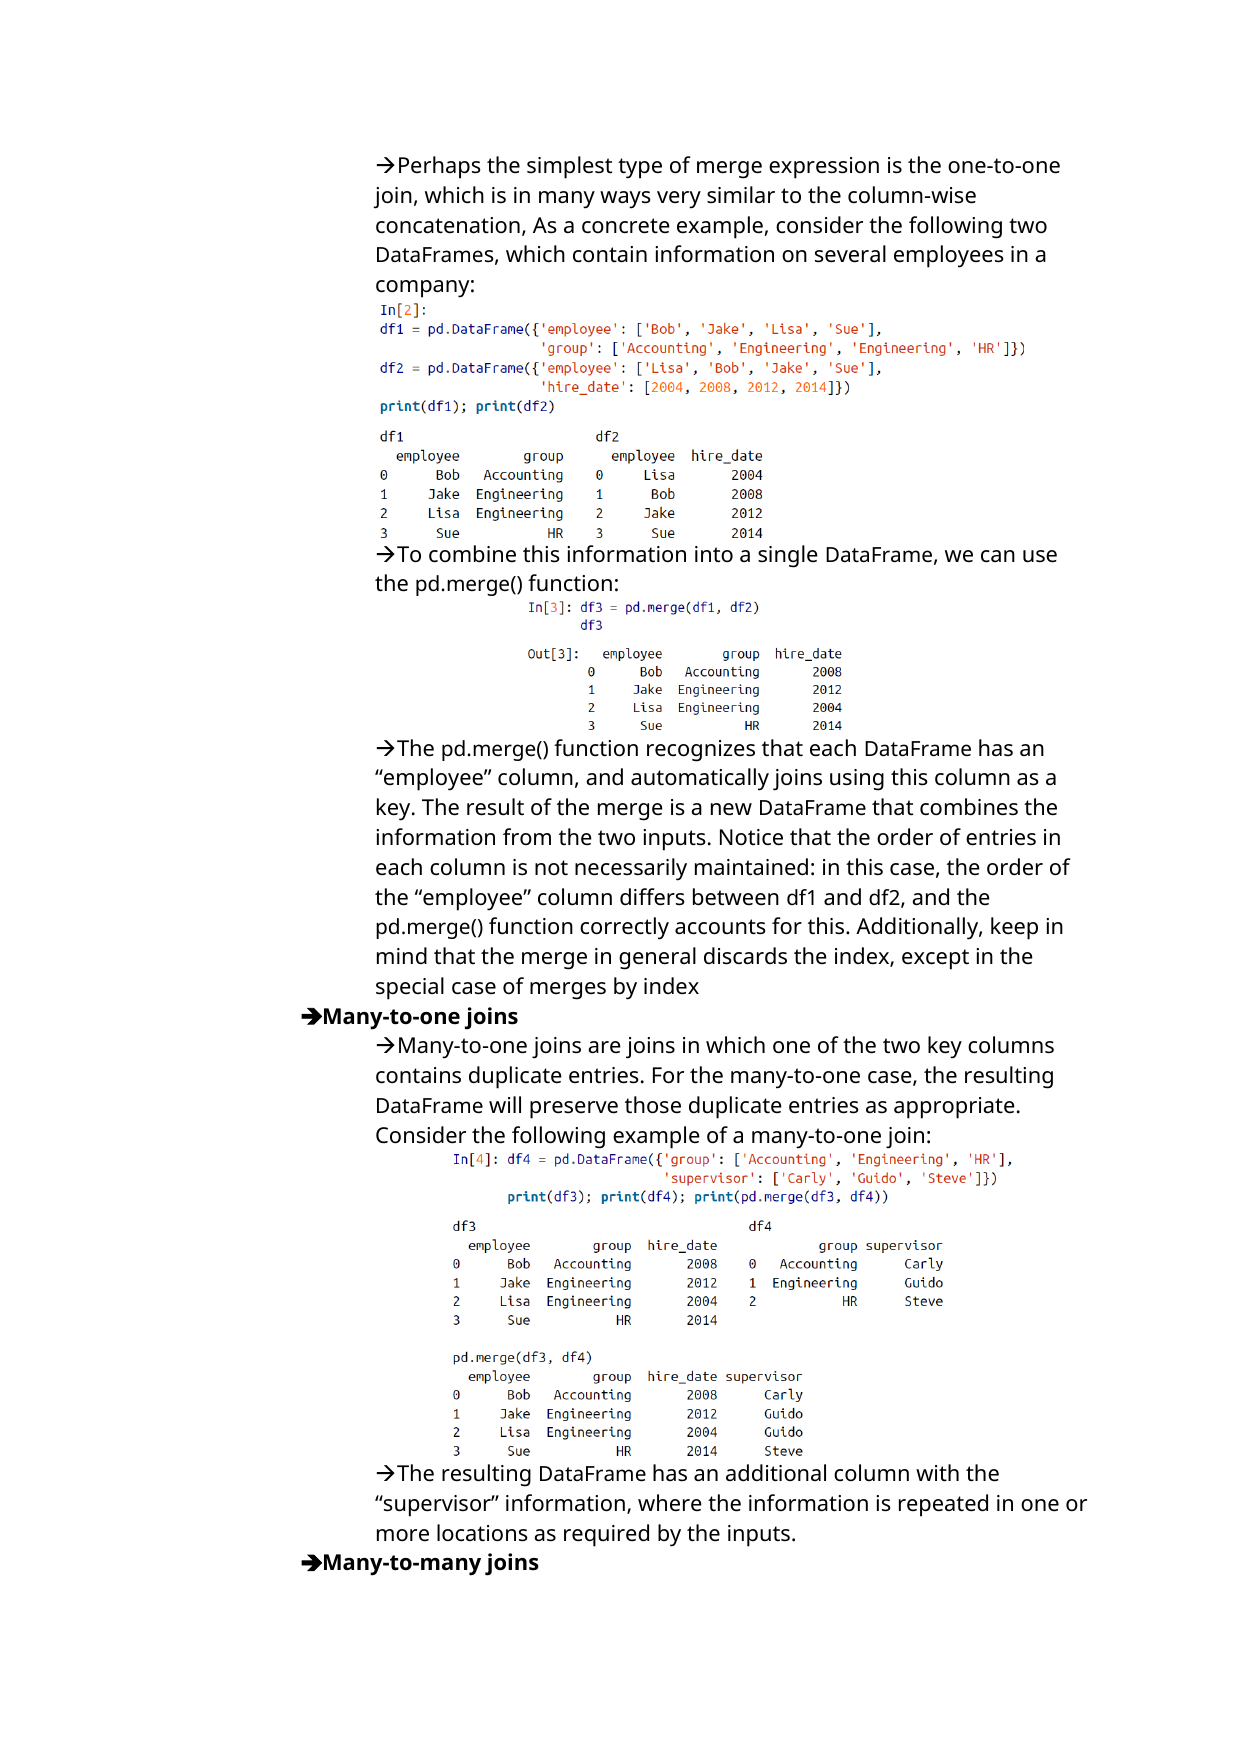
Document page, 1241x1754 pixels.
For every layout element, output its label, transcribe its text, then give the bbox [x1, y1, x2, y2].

picture [375, 298, 1024, 539]
text Perhaps the simplest type of merge expression is the one-to-one join, which is in many ways very similar to the column-wise concatenation, As a concrete example, consider the following two DataFrames, which contain information on several employees in a company: [375, 150, 1090, 299]
picture [450, 1149, 1013, 1458]
text The resulting DataFrame has an additional column with the “supervisor” information, where the information is repeated in one or more locations as required by the inputs. [375, 1458, 1090, 1547]
text Many-to-one joins [300, 1001, 1090, 1031]
text Many-to-many joins [300, 1547, 1090, 1577]
text The pd.merge() function recognizes that each DataFrame has an “employee” column, and automatically joins using this column as a key. The result of the merge is a new DataFrame that combines the information from the two inputs. Notice that the order of entries in each column is not necessarily maintained: in this case, the order of the “employee” column differs between df1 and df2, and the pd.merge() function correctly accounts for this. Additionally, keep in mind that the merge in general discards the index, except in the special case of merges by index [375, 733, 1090, 1001]
text To combine this information into a single DataFrame, we can use the pd.merge() function: [375, 539, 1090, 598]
text Many-to-one joins are joins in which one of the two key columns contains duplicate entries. For the many-to-one case, the resulting DataFrame will preserve those duplicate entries as appropriate. Consider the following example of a many-to-one join: [375, 1031, 1090, 1150]
picture [525, 598, 844, 733]
